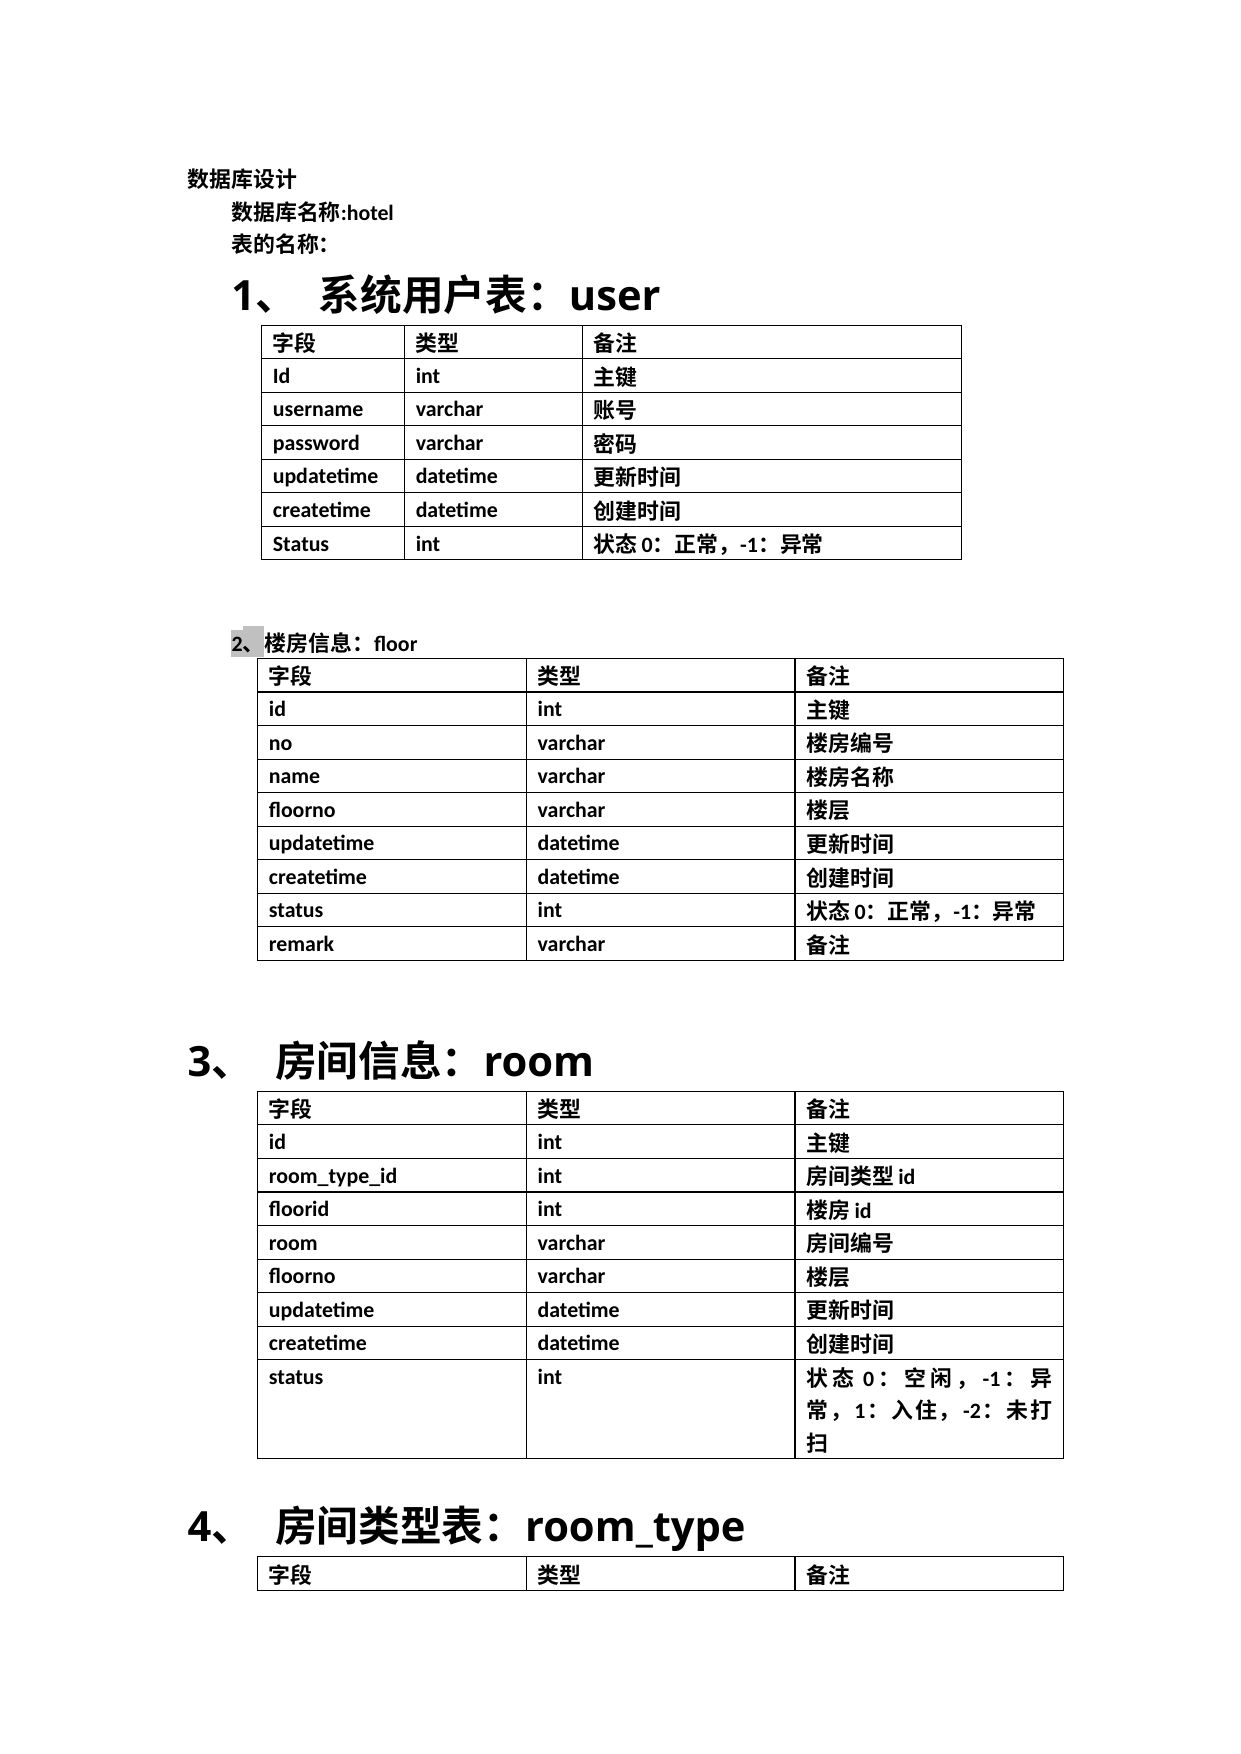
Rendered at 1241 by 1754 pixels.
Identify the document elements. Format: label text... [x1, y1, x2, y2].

table_cell Id [262, 359, 404, 392]
table_cell 楼房名称 [796, 760, 1063, 792]
table_cell password [262, 426, 404, 459]
table_cell datetime [405, 493, 582, 526]
table_header 备注 [796, 659, 1063, 691]
table_cell 楼房id [796, 1193, 1063, 1225]
table_header 备注 [583, 326, 961, 358]
table_cell 状态0：正常，-1：异常 [583, 527, 961, 559]
table_cell int [405, 359, 582, 392]
table_header 类型 [527, 659, 794, 691]
table_cell varchar [527, 927, 794, 960]
table_cell int [527, 894, 794, 926]
table_header 字段 [262, 326, 404, 358]
table_cell varchar [527, 726, 794, 758]
table_cell 房间类型id [796, 1159, 1063, 1191]
table_cell 状态0：正常，-1：异常 [796, 894, 1063, 926]
table_cell 主键 [796, 1125, 1063, 1158]
table_cell 创建时间 [796, 1327, 1063, 1359]
table_cell username [262, 393, 404, 425]
table_cell floorno [258, 1260, 526, 1292]
table_cell createtime [258, 860, 526, 893]
table_cell status [258, 894, 526, 926]
table_cell 主键 [796, 693, 1063, 725]
table_cell createtime [258, 1327, 526, 1359]
table_cell floorid [258, 1193, 526, 1225]
table_cell room [258, 1226, 526, 1258]
table_cell 楼层 [796, 1260, 1063, 1292]
table_cell 主键 [583, 359, 961, 392]
table_cell 更新时间 [796, 827, 1063, 859]
list 房间信息：room [187, 1026, 1053, 1091]
table_cell 创建时间 [583, 493, 961, 526]
table_cell datetime [527, 1327, 794, 1359]
table_cell 创建时间 [796, 860, 1063, 893]
table_header 字段 [258, 1092, 526, 1124]
table_cell 房间编号 [796, 1226, 1063, 1258]
table_cell int [405, 527, 582, 559]
table_cell 备注 [796, 927, 1063, 960]
table_cell no [258, 726, 526, 758]
text 数据库名称:hotel [187, 194, 1053, 227]
table_cell varchar [405, 393, 582, 425]
table_cell datetime [405, 460, 582, 492]
table_cell varchar [405, 426, 582, 459]
table_cell floorno [258, 793, 526, 826]
table_header 字段 [258, 1557, 526, 1590]
table_cell 更新时间 [583, 460, 961, 492]
table_cell updatetime [258, 827, 526, 859]
table_cell int [527, 1193, 794, 1225]
text 数据库设计 [187, 162, 1053, 194]
table_cell datetime [527, 860, 794, 893]
table_cell 楼层 [796, 793, 1063, 826]
table_cell int [527, 1159, 794, 1191]
table_cell varchar [527, 760, 794, 792]
table_cell Status [262, 527, 404, 559]
table_cell name [258, 760, 526, 792]
table_cell 楼房编号 [796, 726, 1063, 758]
table_cell updatetime [258, 1293, 526, 1326]
table_cell updatetime [262, 460, 404, 492]
table_cell createtime [262, 493, 404, 526]
table_cell status [258, 1360, 526, 1458]
table_cell id [258, 1125, 526, 1158]
table_cell room_type_id [258, 1159, 526, 1191]
table_cell datetime [527, 827, 794, 859]
table_header 备注 [796, 1092, 1063, 1124]
list 系统用户表：user [231, 259, 1053, 324]
table_cell id [258, 693, 526, 725]
table_header 类型 [405, 326, 582, 358]
table_cell 账号 [583, 393, 961, 425]
table_header 字段 [258, 659, 526, 691]
table_cell 状态0：空闲，-1：异常，1：入住，-2：未打扫 [796, 1360, 1063, 1458]
table_cell int [527, 1360, 794, 1458]
table_cell 密码 [583, 426, 961, 459]
text 2、楼房信息：floor [187, 625, 1053, 658]
table_header 备注 [796, 1557, 1063, 1590]
table_header 类型 [527, 1092, 794, 1124]
table_cell varchar [527, 1260, 794, 1292]
table_cell int [527, 693, 794, 725]
text 表的名称： [187, 227, 1053, 259]
table_cell 更新时间 [796, 1293, 1063, 1326]
table_cell varchar [527, 1226, 794, 1258]
table_cell int [527, 1125, 794, 1158]
table_cell remark [258, 927, 526, 960]
table_cell datetime [527, 1293, 794, 1326]
list 房间类型表：room_type [187, 1491, 1053, 1556]
table_header 类型 [527, 1557, 794, 1590]
table_cell varchar [527, 793, 794, 826]
